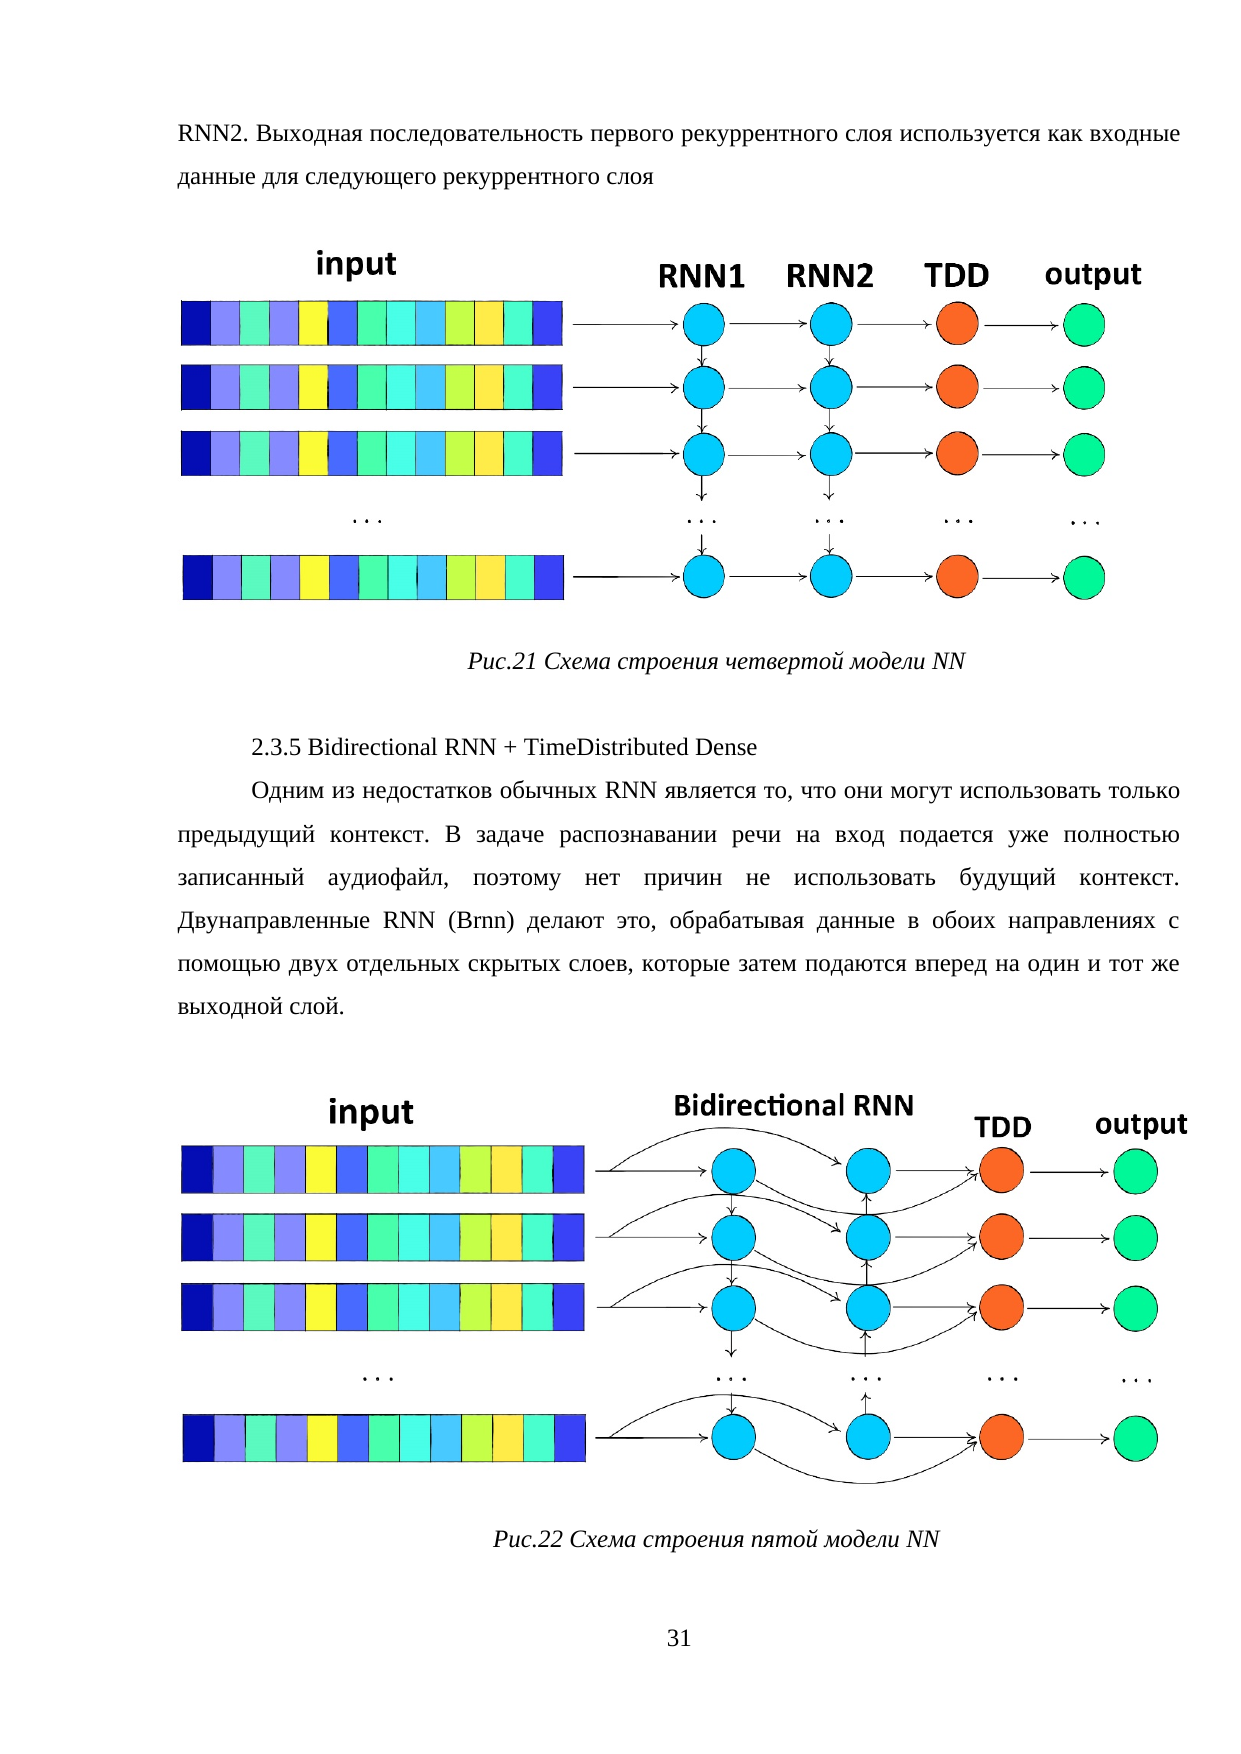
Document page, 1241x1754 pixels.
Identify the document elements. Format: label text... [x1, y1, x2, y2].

text Одним из недостатков обычных RNN является то, что они могут использовать только предыдущий контекст. В задаче распознавании речи на вход подается уже полностью записанный аудиофайл, поэтому нет причин не использовать будущий контекст. Двунаправленные RNN (Brnn) делают это, обрабатывая данные в обоих направлениях с помощью двух отдельных скрытых слоев, которые затем подаются вперед на один и тот же выходной слой. [177, 776, 1181, 1020]
text 2.3.5 Bidirectional RNN + TimeDistributed Dense [177, 732, 1181, 761]
text Рис.22 Схема строения пятой модели NN [177, 1524, 1181, 1552]
picture [177, 204, 1173, 632]
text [177, 118, 1181, 190]
picture [177, 1034, 1207, 1510]
text Рис.21 Схема строения четвертой модели NN [177, 646, 1181, 675]
